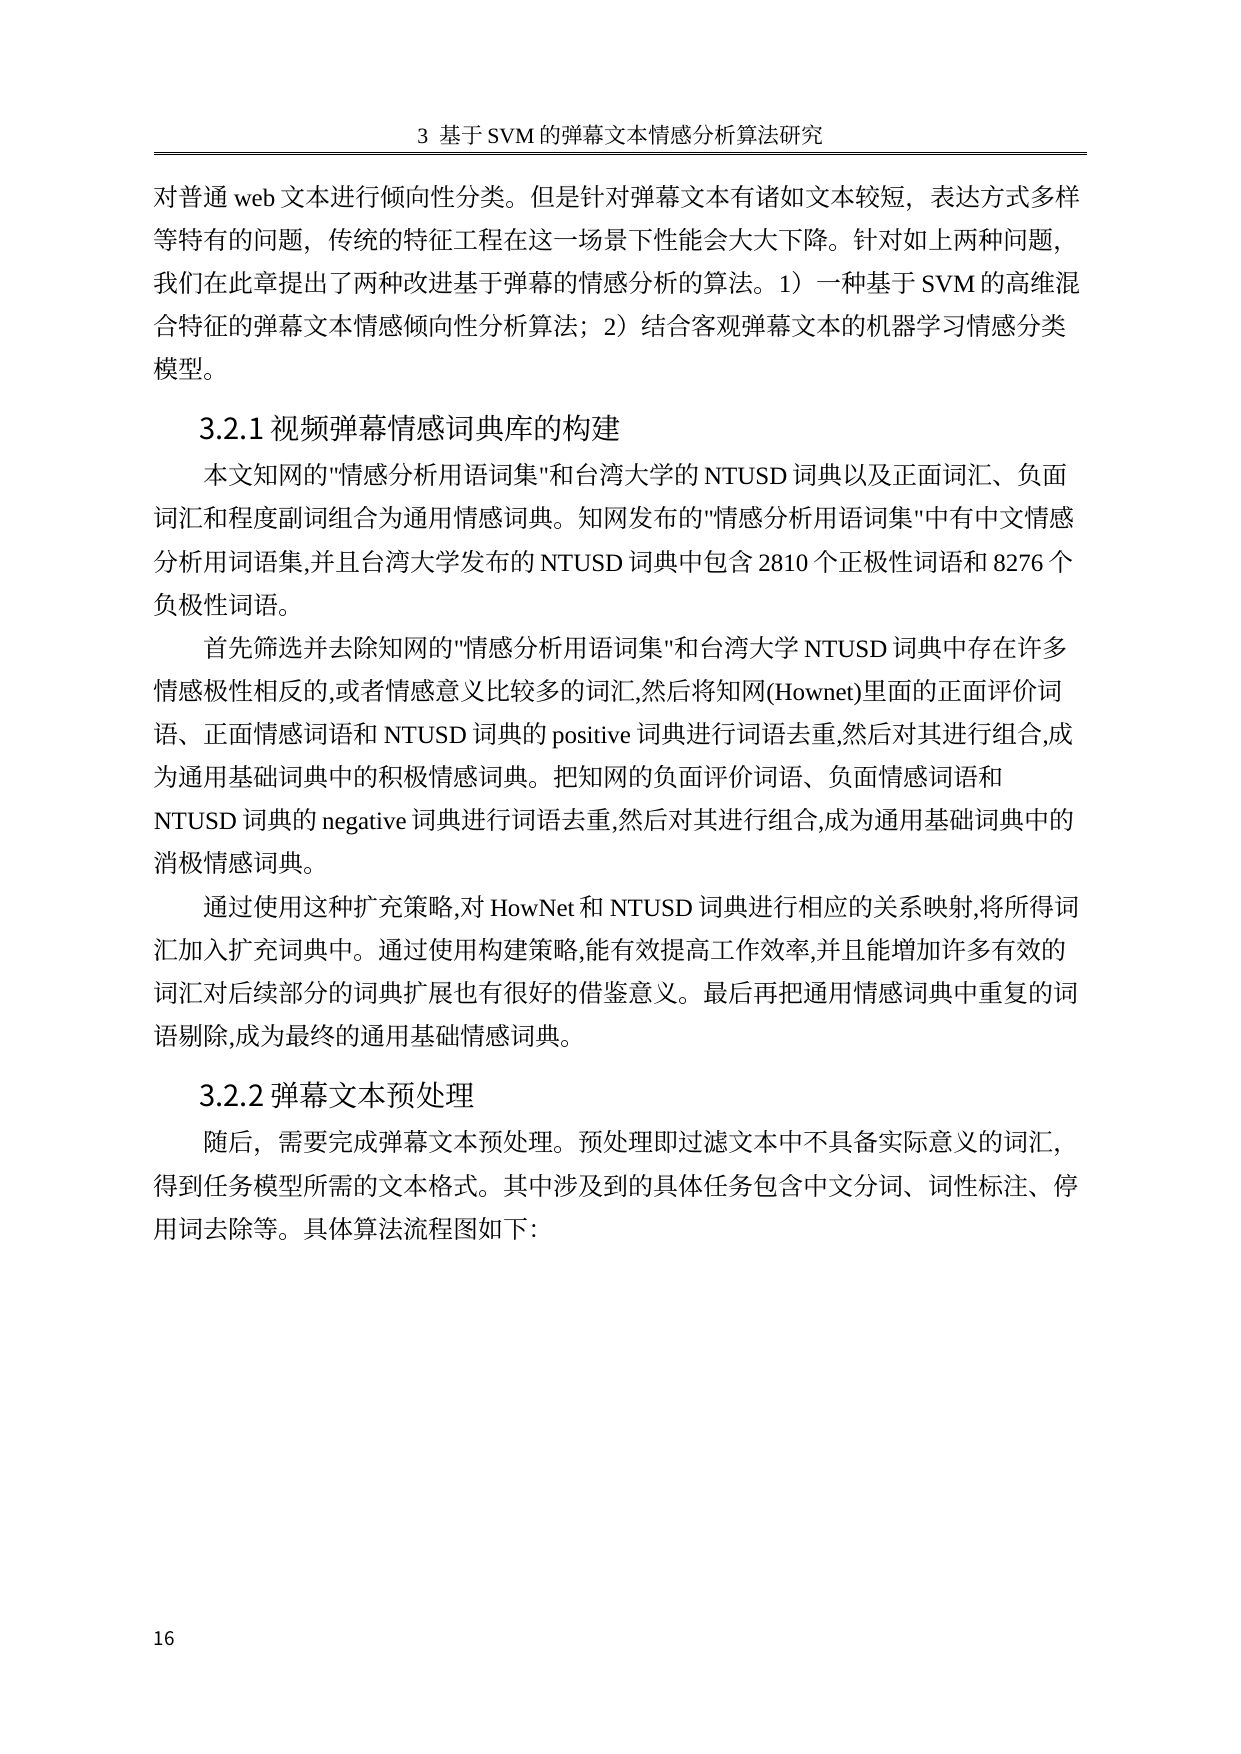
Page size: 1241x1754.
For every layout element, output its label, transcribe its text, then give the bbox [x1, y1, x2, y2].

text 首先筛选并去除知网的"情感分析用语词集"和台湾大学NTUSD词典中存在许多情感极性相反的,或者情感意义比较多的词汇,然后将知网(Hownet)里面的正面评价词语、正面情感词语和NTUSD词典的positive词典进行词语去重,然后对其进行组合,成为通用基础词典中的积极情感词典。把知网的负面评价词语、负面情感词语和NTUSD词典的negative词典进行词语去重,然后对其进行组合,成为通用基础词典中的消极情感词典。 [153, 628, 1087, 880]
text 通过使用这种扩充策略,对HowNet和NTUSD词典进行相应的关系映射,将所得词汇加入扩充词典中。通过使用构建策略,能有效提高工作效率,并且能増加许多有效的词汇对后续部分的词典扩展也有很好的借鉴意义。最后再把通用情感词典中重复的词语剔除,成为最终的通用基础情感词典。 [153, 887, 1087, 1053]
text 随后，需要完成弹幕文本预处理。预处理即过滤文本中不具备实际意义的词汇，得到任务模型所需的文本格式。其中涉及到的具体任务包含中文分词、词性标注、停用词去除等。具体算法流程图如下： [153, 1123, 1087, 1245]
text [153, 177, 1087, 386]
text 本文知网的"情感分析用语词集"和台湾大学的NTUSD词典以及正面词汇、负面词汇和程度副词组合为通用情感词典。知网发布的"情感分析用语词集"中有中文情感分析用词语集,并且台湾大学发布的NTUSD词典中包含2810个正极性词语和8276个负极性词语。 [153, 456, 1087, 621]
text 3.2.1 视频弹幕情感词典库的构建 [199, 405, 1087, 448]
text 3.2.2弹幕文本预处理 [199, 1072, 1087, 1114]
